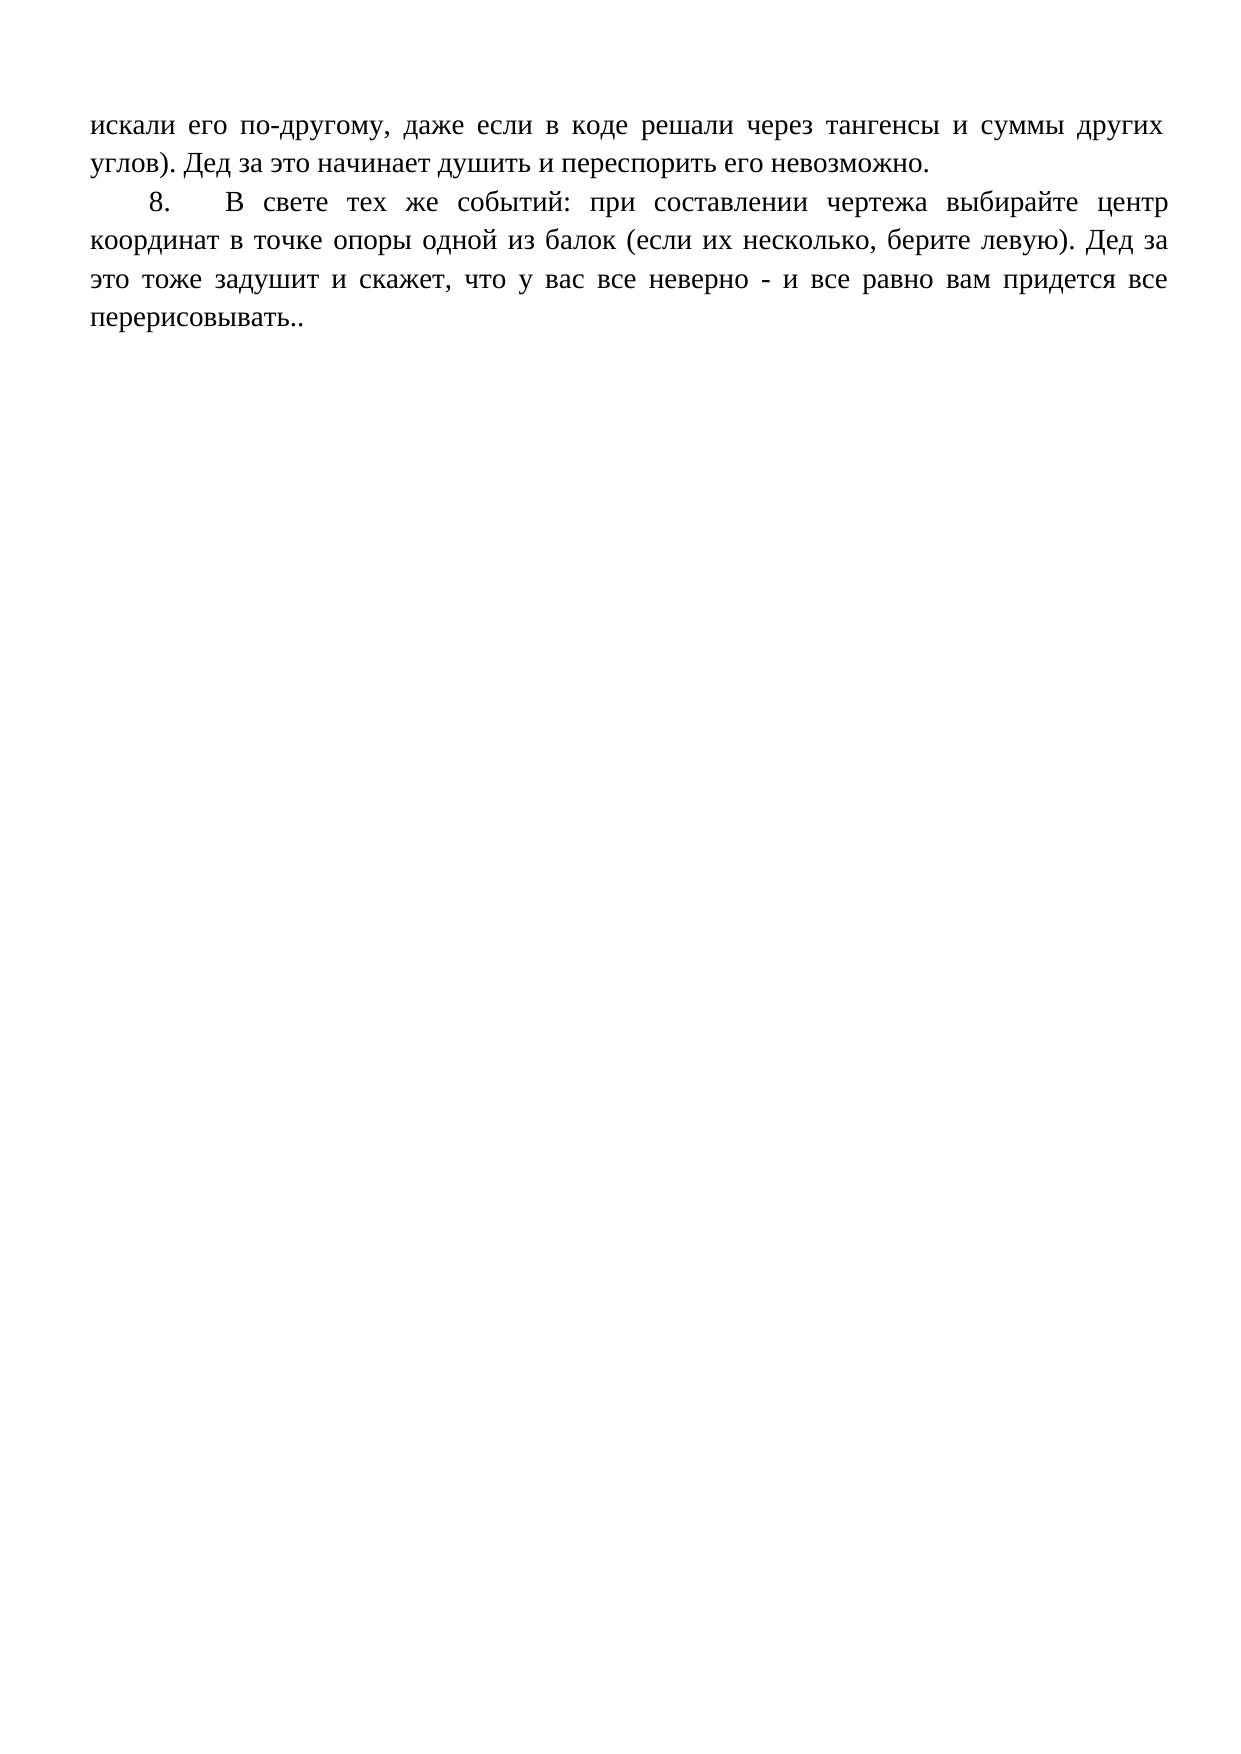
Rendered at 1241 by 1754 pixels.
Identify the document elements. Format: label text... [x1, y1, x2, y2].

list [90, 107, 1165, 179]
list В свете тех же событий: при составлении чертежа выбирайте центр координат в точке опоры одной из балок (если их несколько, берите левую). Дед за это тоже задушит и скажет, что у вас все неверно - и все равно вам придется все перерисовывать.. [90, 184, 1169, 333]
